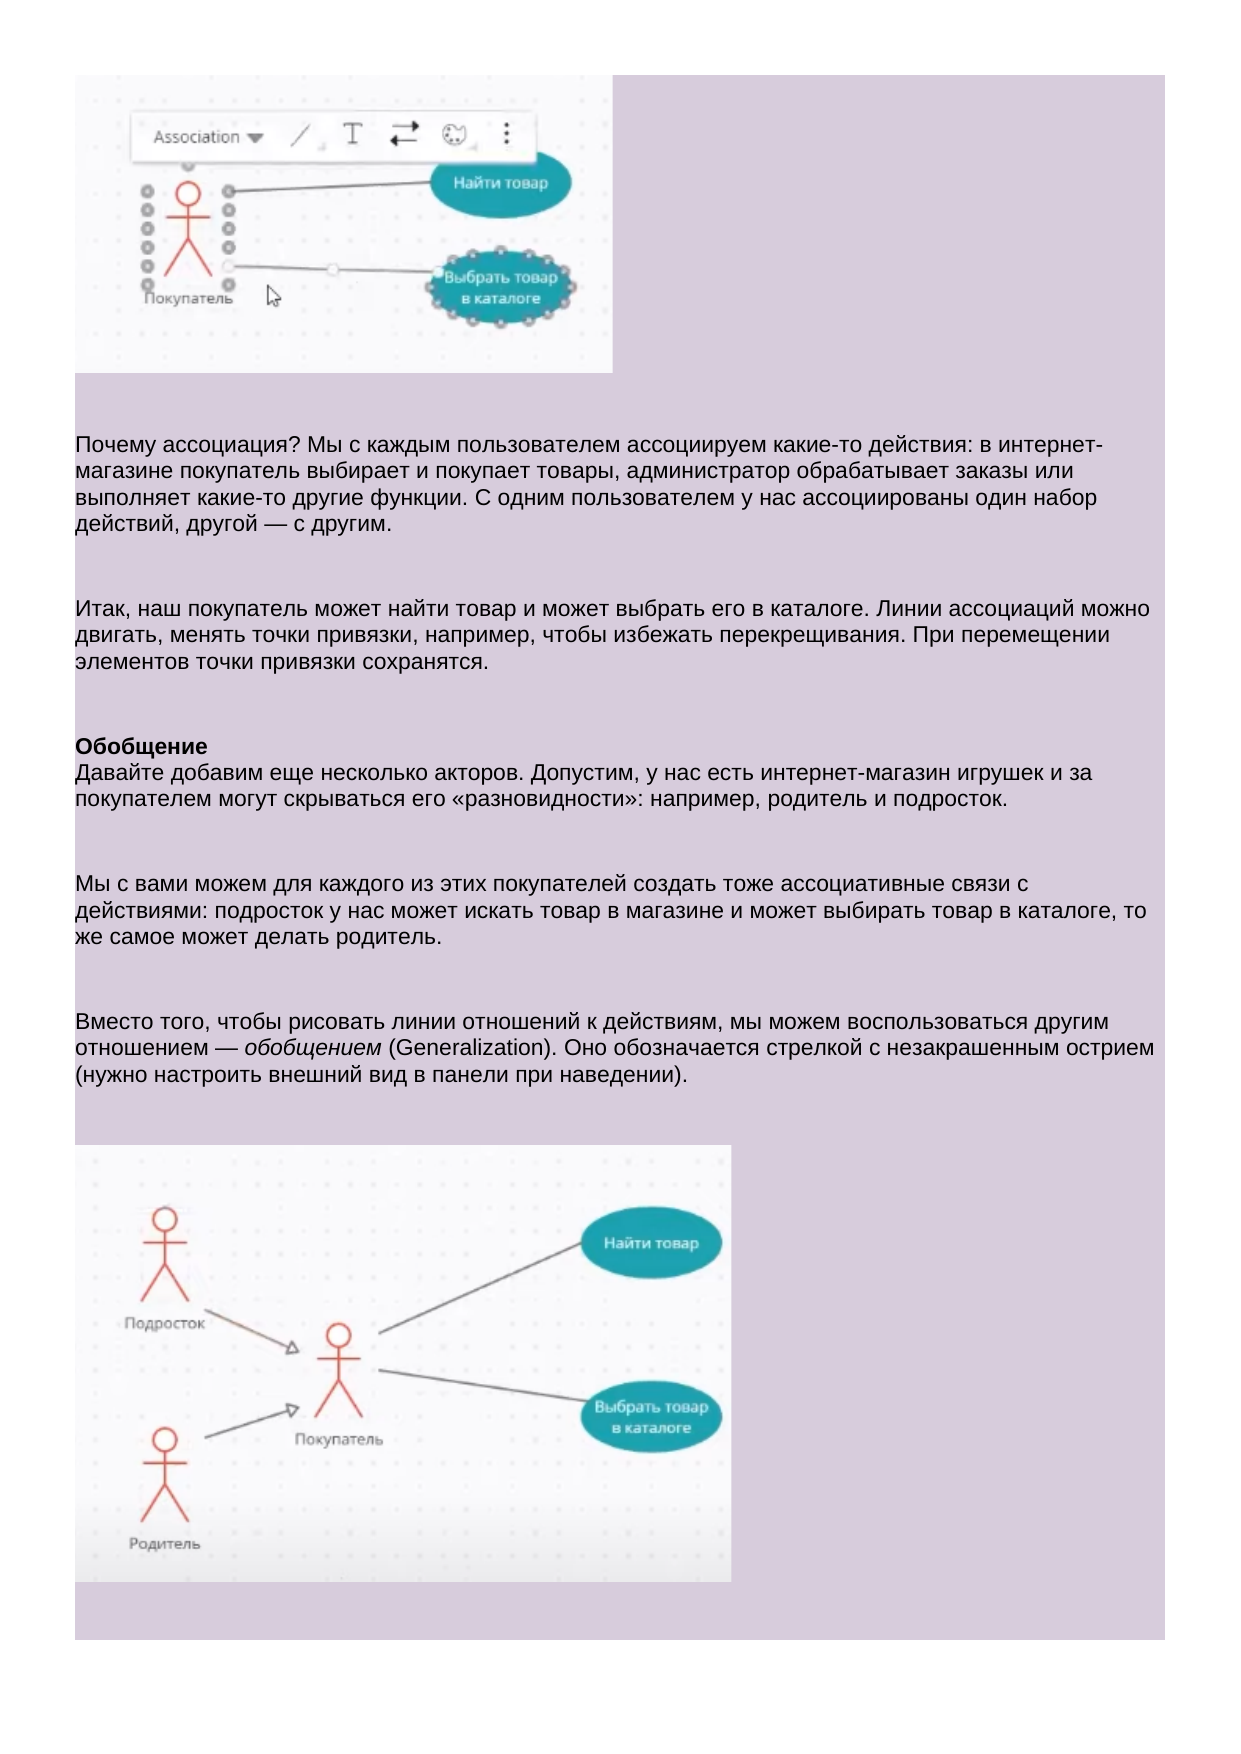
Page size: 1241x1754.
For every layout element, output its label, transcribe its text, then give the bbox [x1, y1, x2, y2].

picture [75, 1145, 732, 1582]
text Почему ассоциация? Мы с каждым пользователем ассоциируем какие-то действия: в интернет-магазине покупатель выбирает и покупает товары, администратор обрабатывает заказы или выполняет какие-то другие функции. С одним пользователем у нас ассоциированы один набор действий, другой — с другим. [75, 431, 1165, 536]
text Мы с вами можем для каждого из этих покупателей создать тоже ассоциативные связи с действиями: подросток у нас может искать товар в магазине и может выбирать товар в каталоге, то же самое может делать родитель. [75, 870, 1165, 949]
picture [75, 75, 613, 373]
text Итак, наш покупатель может найти товар и может выбрать его в каталоге. Линии ассоциаций можно двигать, менять точки привязки, например, чтобы избежать перекрещивания. При перемещении элементов точки привязки сохранятся. [75, 595, 1165, 674]
text Обобщение [75, 733, 1165, 759]
text Вместо того, чтобы рисовать линии отношений к действиям, мы можем воспользоваться другим отношением — обобщением (Generalization). Оно обозначается стрелкой с незакрашенным острием (нужно настроить внешний вид в панели при наведении). [75, 1008, 1165, 1087]
text Давайте добавим еще несколько акторов. Допустим, у нас есть интернет-магазин игрушек и за покупателем могут скрываться его «разновидности»: например, родитель и подросток. [75, 759, 1165, 812]
